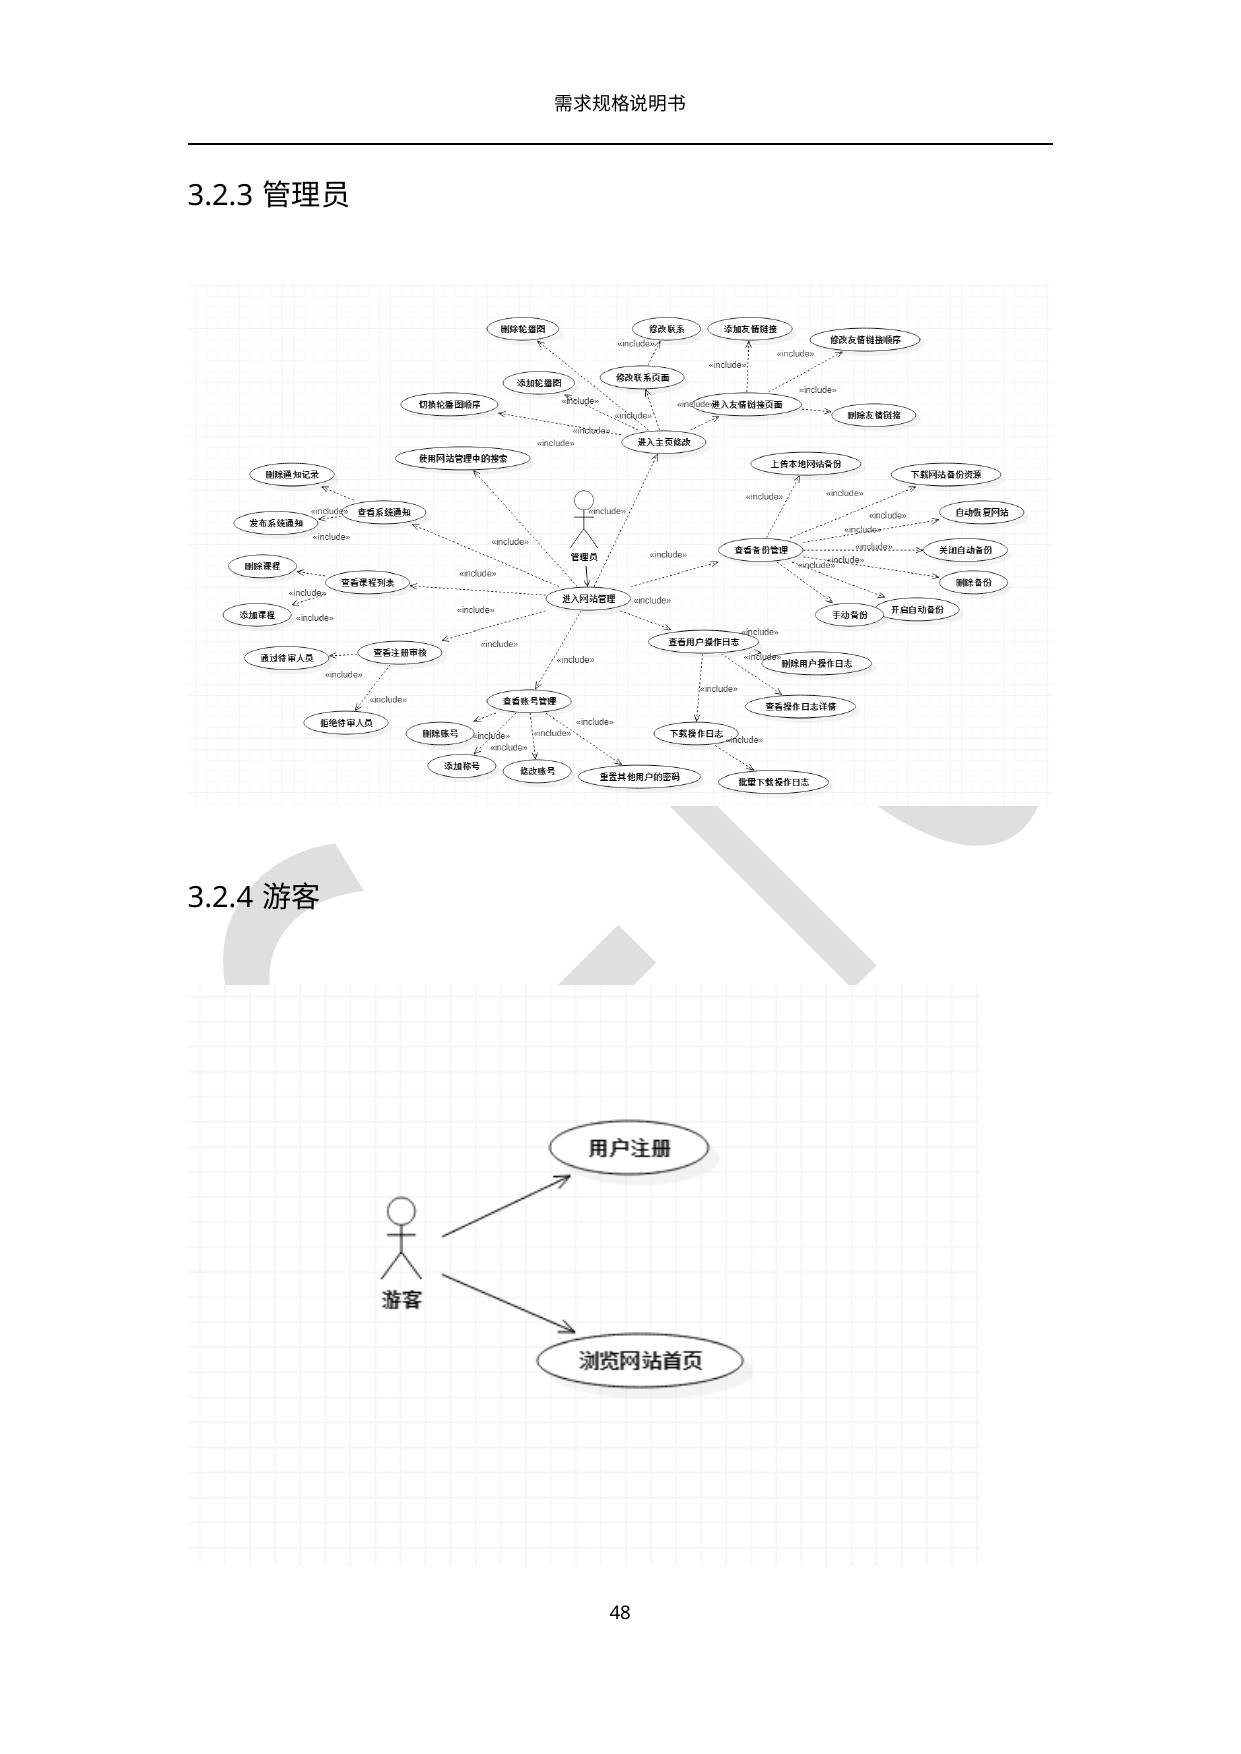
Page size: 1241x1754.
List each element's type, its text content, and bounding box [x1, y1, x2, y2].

picture [187, 282, 1053, 806]
subtitle 游客 [187, 862, 1053, 927]
picture [187, 985, 981, 1566]
subtitle 管理员 [187, 160, 1053, 225]
